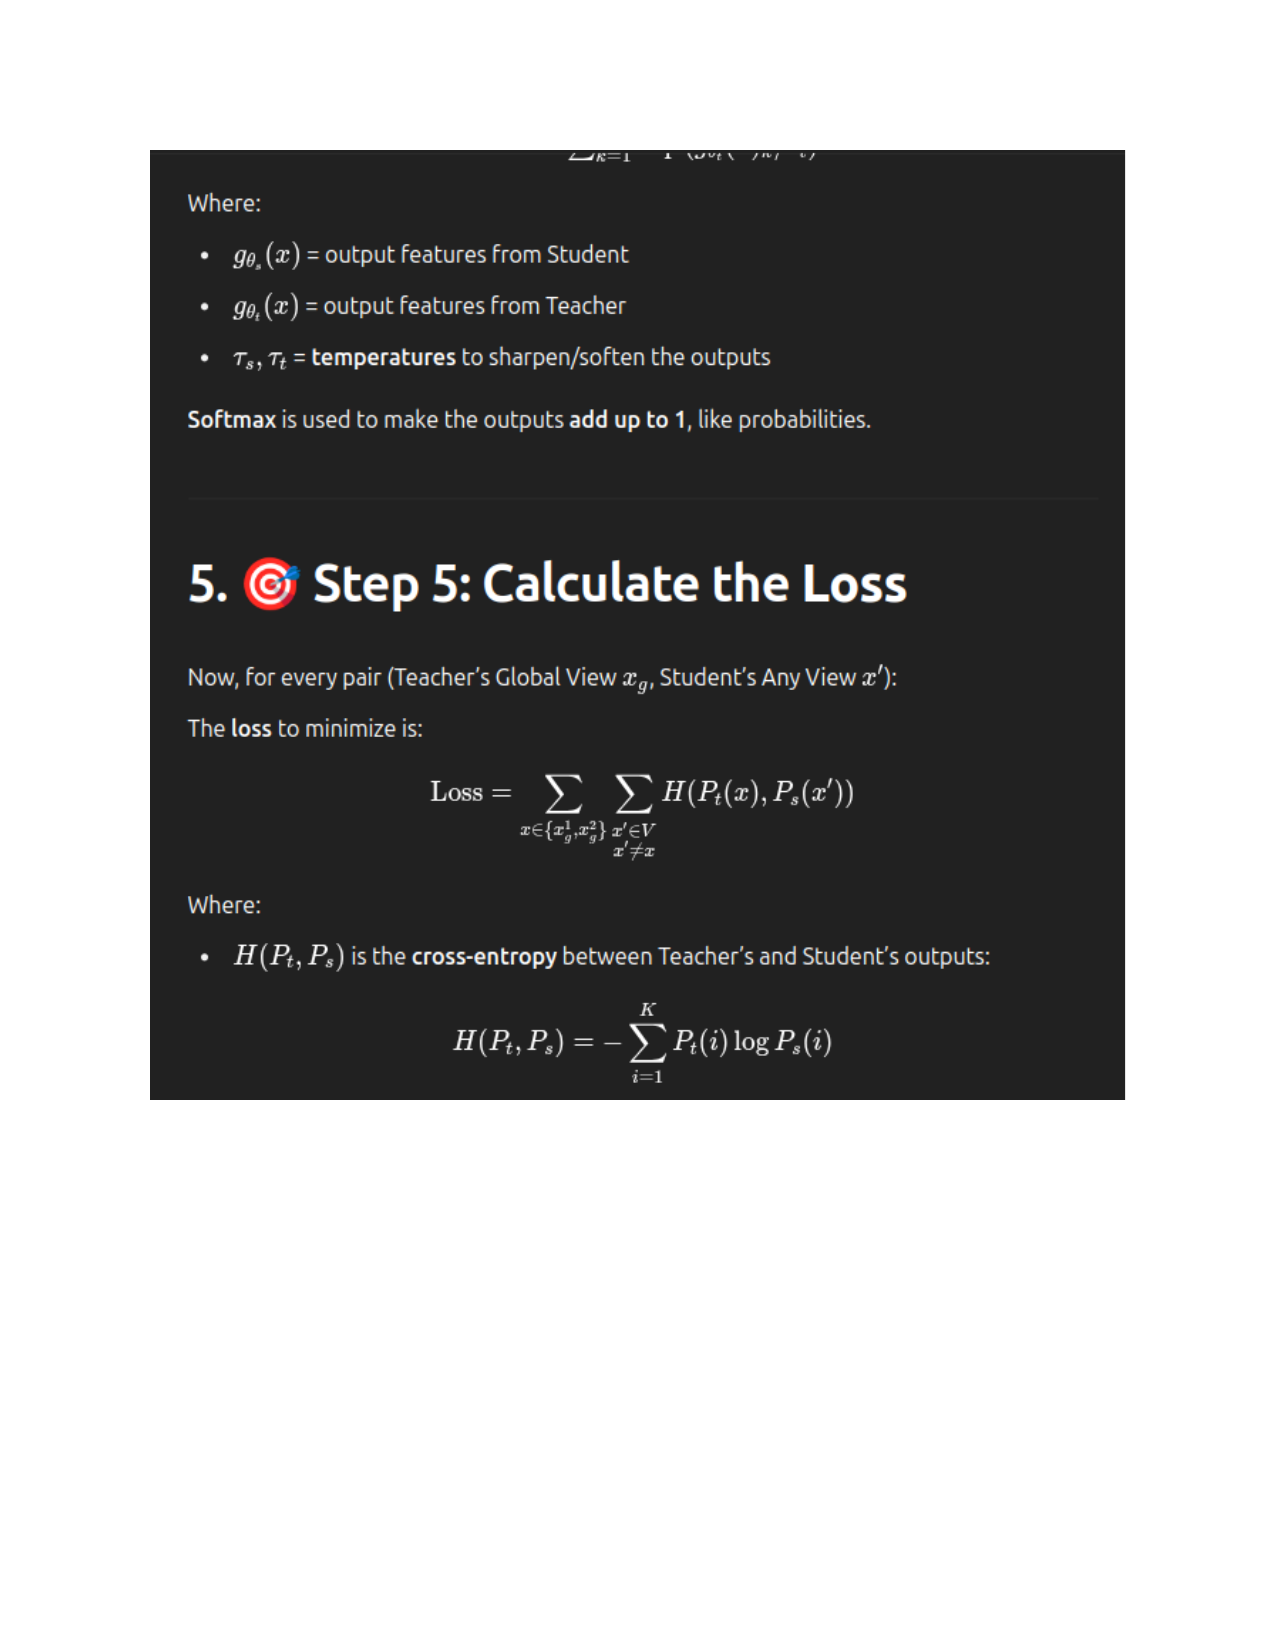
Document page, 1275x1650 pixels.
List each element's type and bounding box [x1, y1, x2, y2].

picture [150, 150, 1125, 1100]
